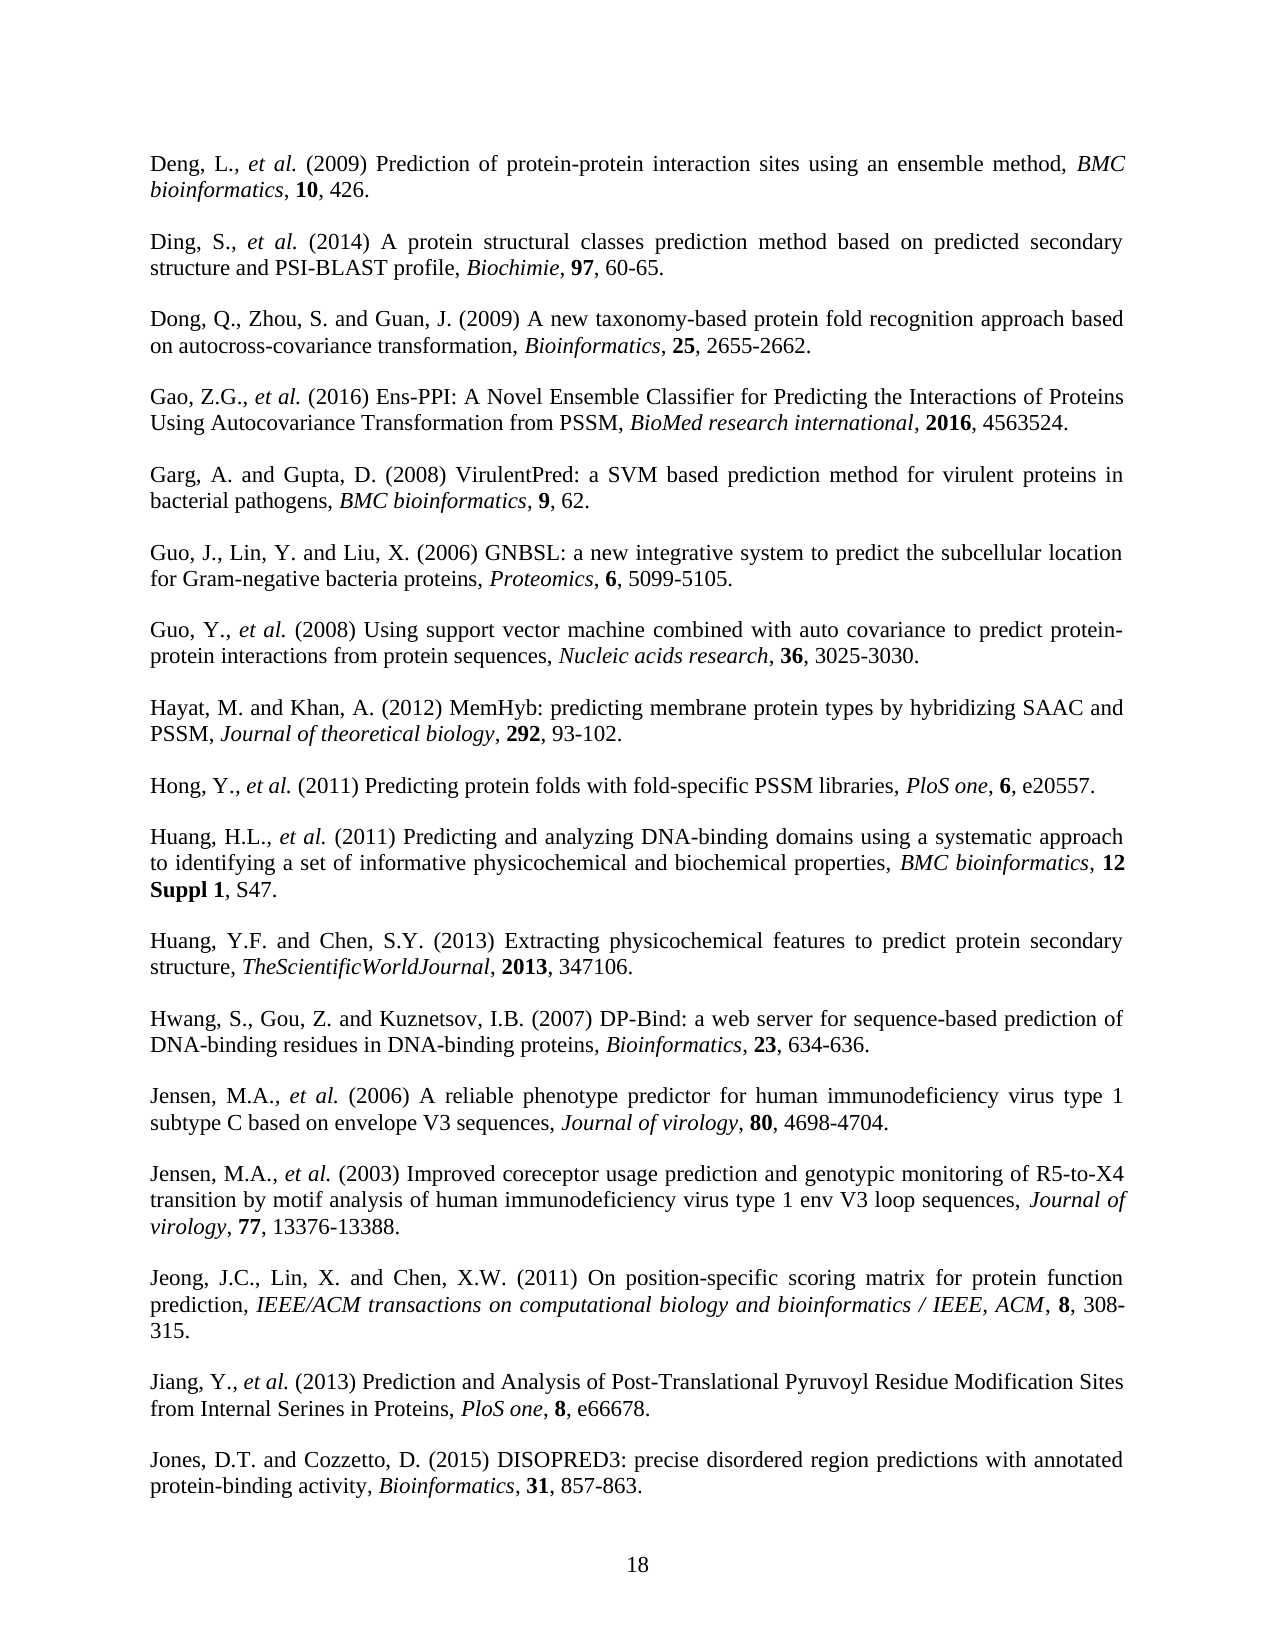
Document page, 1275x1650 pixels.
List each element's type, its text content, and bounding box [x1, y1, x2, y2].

text Ding, S., et al. (2014) A protein structural classes prediction method based on predicted secondary structure and PSI-BLAST profile, Biochimie, 97, 60-65. [150, 228, 1125, 280]
text Gao, Z.G., et al. (2016) Ens-PPI: A Novel Ensemble Classifier for Predicting the Interactions of Proteins Using Autocovariance Transformation from PSSM, BioMed research international, 2016, 4563524. [150, 383, 1125, 436]
text Jiang, Y., et al. (2013) Prediction and Analysis of Post-Translational Pyruvoyl Residue Modification Sites from Internal Serines in Proteins, PloS one, 8, e66678. [150, 1368, 1125, 1421]
text Jensen, M.A., et al. (2003) Improved coreceptor usage prediction and genotypic monitoring of R5-to-X4 transition by motif analysis of human immunodeficiency virus type 1 env V3 loop sequences, Journal of virology, 77, 13376-13388. [150, 1160, 1125, 1239]
text Guo, Y., et al. (2008) Using support vector machine combined with auto covariance to predict protein-protein interactions from protein sequences, Nucleic acids research, 36, 3025-3030. [150, 616, 1125, 669]
text Jensen, M.A., et al. (2006) A reliable phenotype predictor for human immunodeficiency virus type 1 subtype C based on envelope V3 sequences, Journal of virology, 80, 4698-4704. [150, 1082, 1125, 1135]
text Hong, Y., et al. (2011) Predicting protein folds with fold-specific PSSM libraries, PloS one, 6, e20557. [150, 772, 1125, 798]
text Guo, J., Lin, Y. and Liu, X. (2006) GNBSL: a new integrative system to predict the subcellular location for Gram-negative bacteria proteins, Proteomics, 6, 5099-5105. [150, 538, 1125, 591]
text Jeong, J.C., Lin, X. and Chen, X.W. (2011) On position-specific scoring matrix for protein function prediction, IEEE/ACM transactions on computational biology and bioinformatics / IEEE, ACM, 8, 308-315. [150, 1264, 1125, 1343]
text Hayat, M. and Khan, A. (2012) MemHyb: predicting membrane protein types by hybridizing SAAC and PSSM, Journal of theoretical biology, 292, 93-102. [150, 694, 1125, 747]
text Garg, A. and Gupta, D. (2008) VirulentPred: a SVM based prediction method for virulent proteins in bacterial pathogens, BMC bioinformatics, 9, 62. [150, 461, 1125, 513]
text Hwang, S., Gou, Z. and Kuznetsov, I.B. (2007) DP-Bind: a web server for sequence-based prediction of DNA-binding residues in DNA-binding proteins, Bioinformatics, 23, 634-636. [150, 1005, 1125, 1057]
text Jones, D.T. and Cozzetto, D. (2015) DISOPRED3: precise disordered region predictions with annotated protein-binding activity, Bioinformatics, 31, 857-863. [150, 1446, 1125, 1499]
text Dong, Q., Zhou, S. and Guan, J. (2009) A new taxonomy-based protein fold recognition approach based on autocross-covariance transformation, Bioinformatics, 25, 2655-2662. [150, 305, 1125, 358]
text Huang, Y.F. and Chen, S.Y. (2013) Extracting physicochemical features to predict protein secondary structure, TheScientificWorldJournal, 2013, 347106. [150, 927, 1125, 980]
text Deng, L., et al. (2009) Prediction of protein-protein interaction sites using an ensemble method, BMC bioinformatics, 10, 426. [150, 150, 1125, 203]
text Huang, H.L., et al. (2011) Predicting and analyzing DNA-binding domains using a systematic approach to identifying a set of informative physicochemical and biochemical properties, BMC bioinformatics, 12 Suppl 1, S47. [150, 823, 1125, 902]
